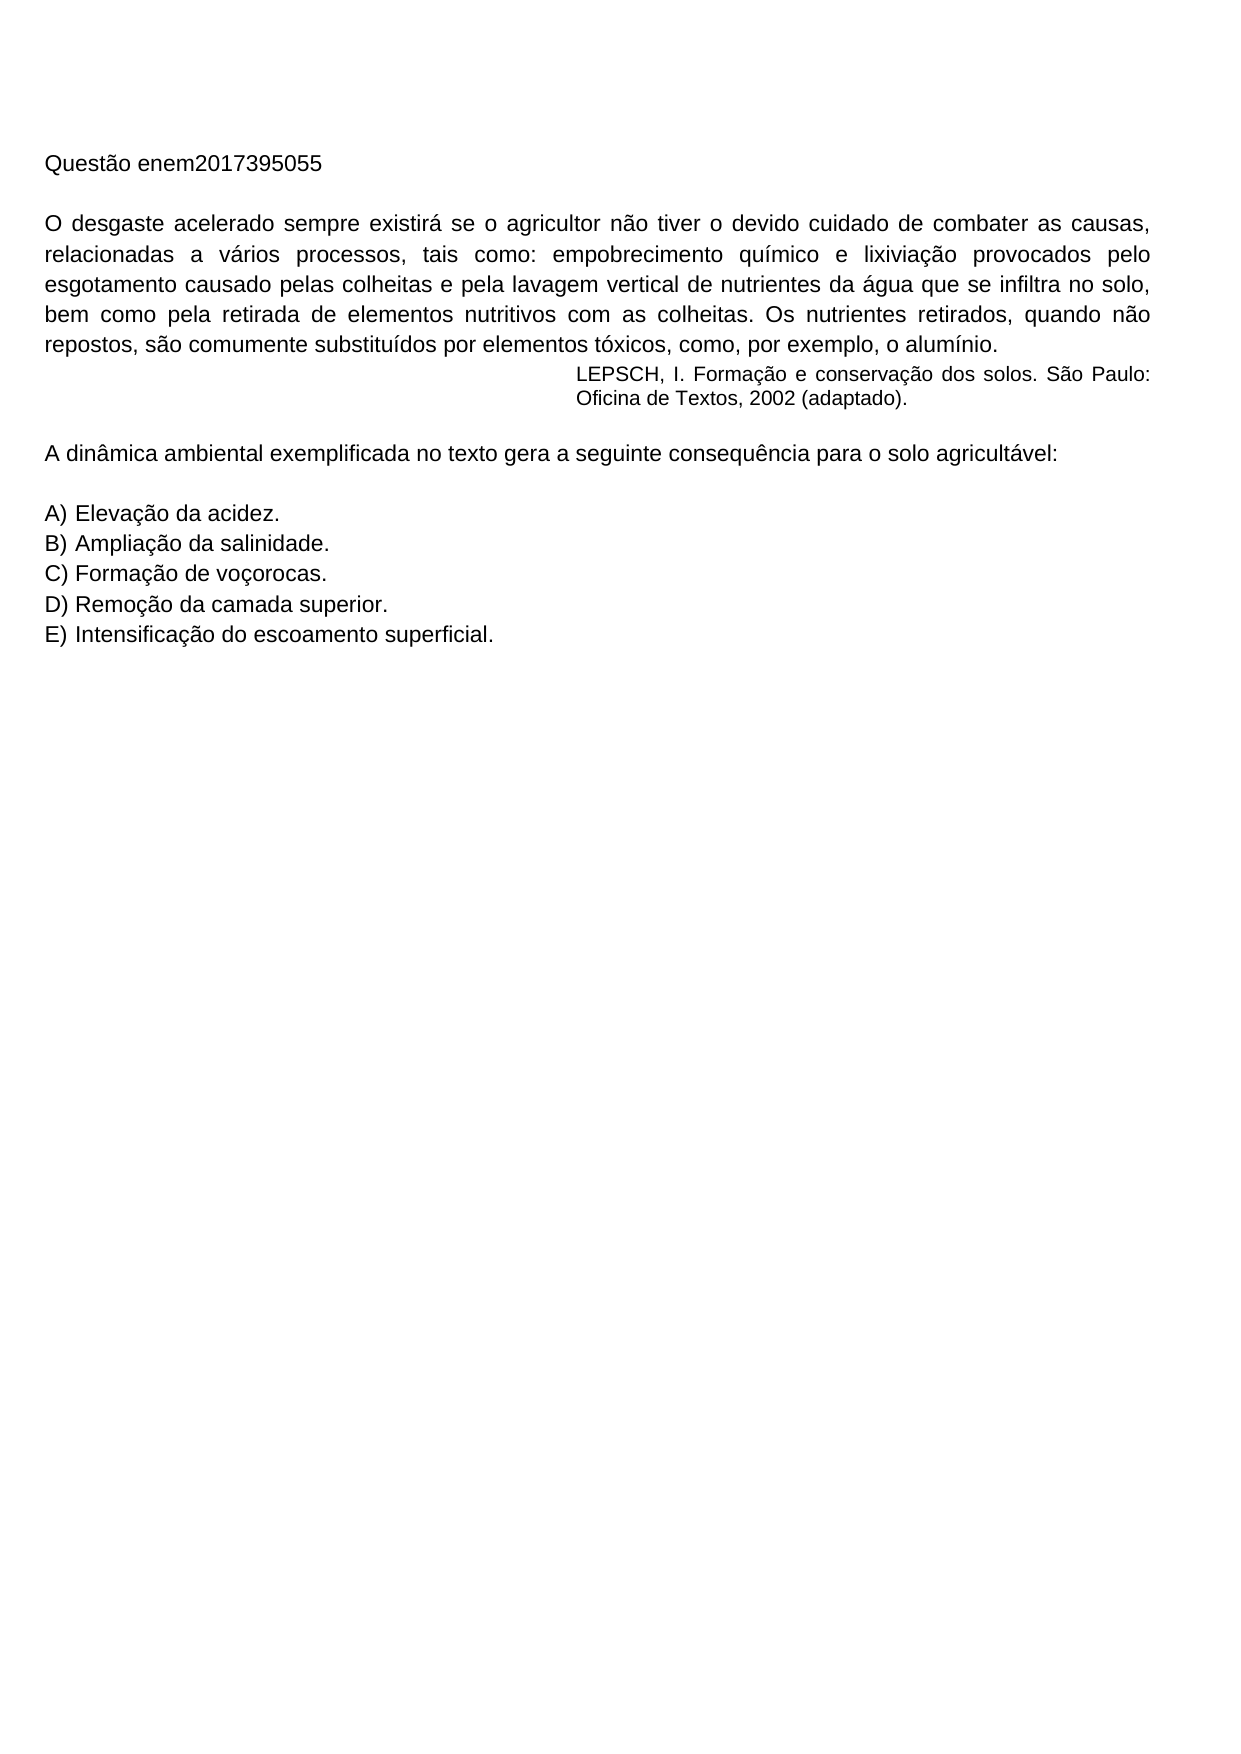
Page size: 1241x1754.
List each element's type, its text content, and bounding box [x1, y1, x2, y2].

list Remoção da camada superior. [44, 591, 1151, 617]
list Formação de voçorocas. [44, 560, 1151, 587]
text A dinâmica ambiental exemplificada no texto gera a seguinte consequência para o solo agricultável: [44, 439, 1151, 466]
text O desgaste acelerado sempre existirá se o agricultor não tiver o devido cuidado de combater as causas, relacionadas a vários processos, tais como: empobrecimento químico e lixiviação provocados pelo esgotamento causado pelas colheitas e pela lavagem vertical de nutrientes da água que se infiltra no solo, bem como pela retirada de elementos nutritivos com as colheitas. Os nutrientes retirados, quando não repostos, são comumente substituídos por elementos tóxicos, como, por exemplo, o alumínio. [44, 210, 1151, 358]
list Ampliação da salinidade. [44, 530, 1151, 557]
text Questão enem2017395055 [44, 150, 1151, 176]
text LEPSCH, I. Formação e conservação dos solos. São Paulo: Oficina de Textos, 2002 (adaptado). [576, 361, 1151, 409]
list Intensificação do escoamento superficial. [44, 621, 1151, 647]
list Elevação da acidez. [44, 500, 1151, 526]
